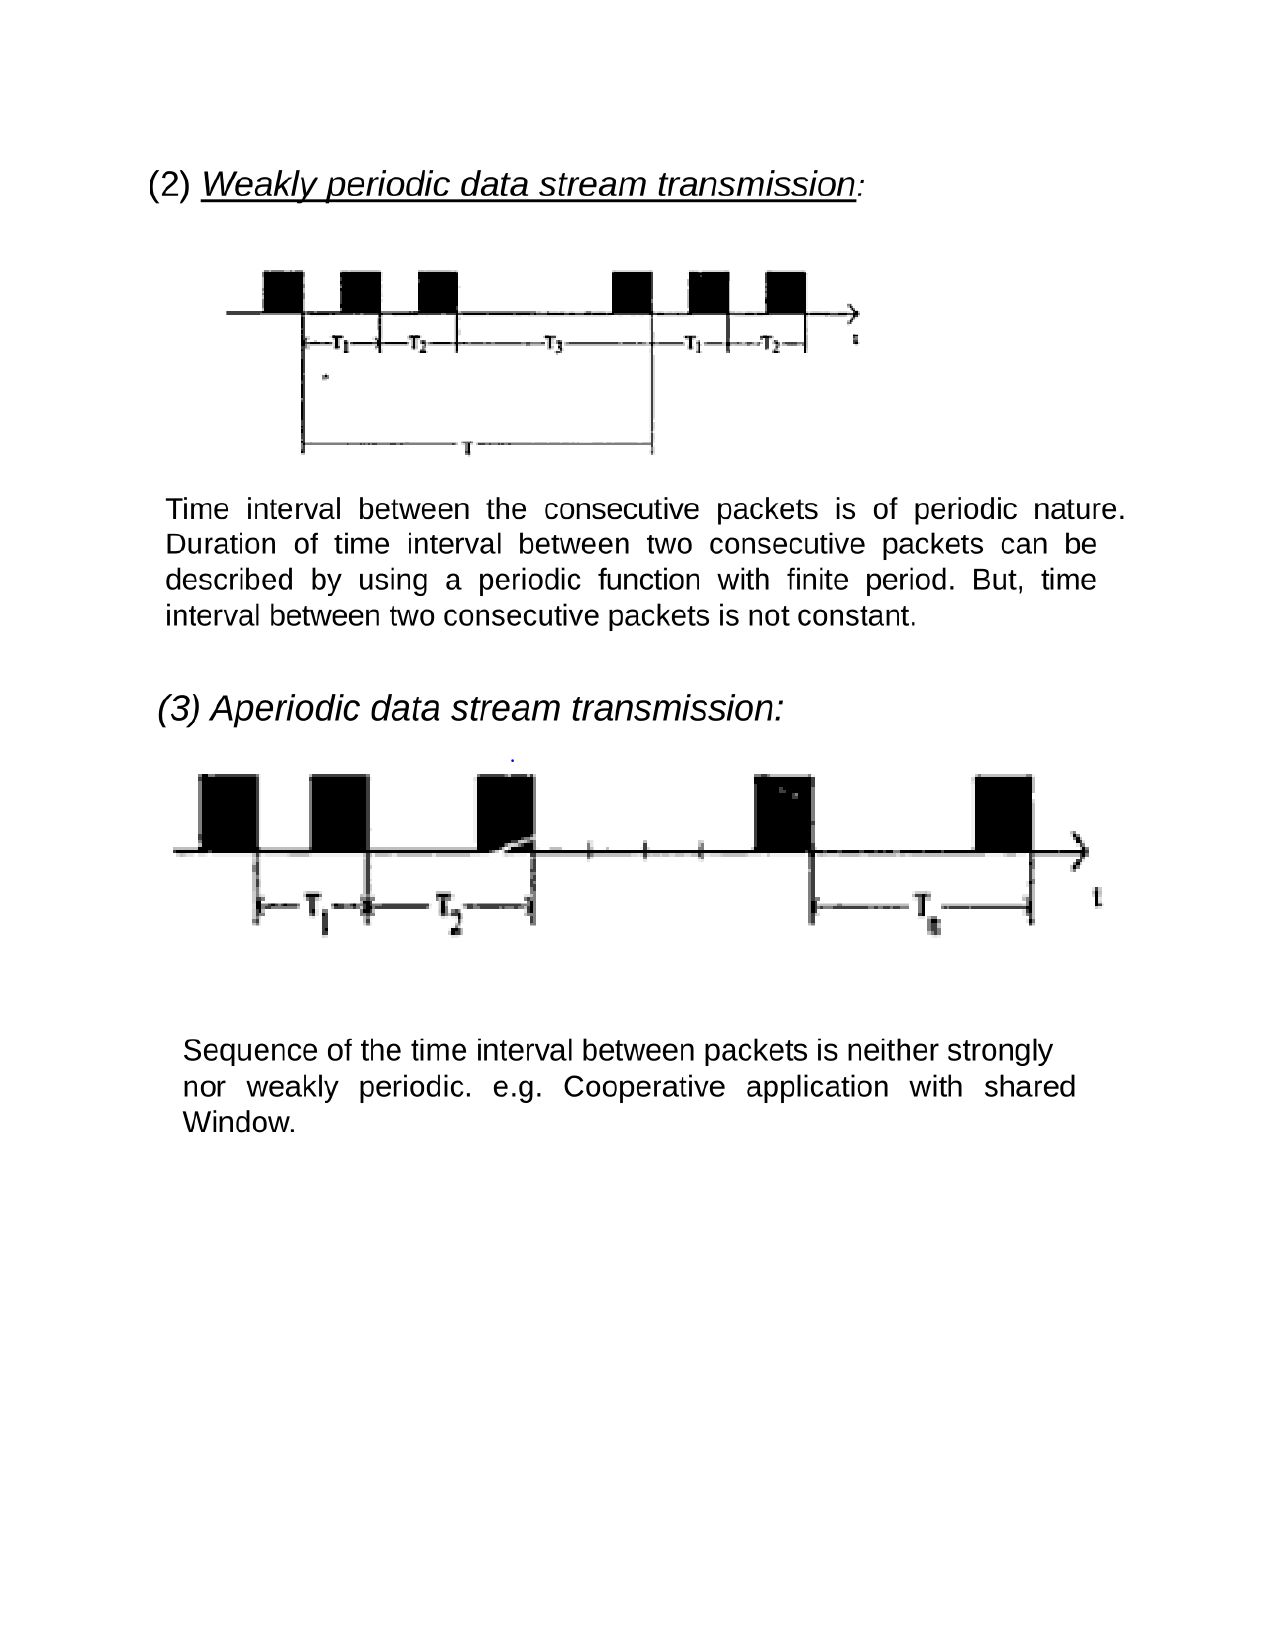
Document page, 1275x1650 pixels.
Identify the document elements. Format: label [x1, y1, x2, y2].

picture [150, 150, 1125, 659]
picture [150, 677, 1125, 1175]
